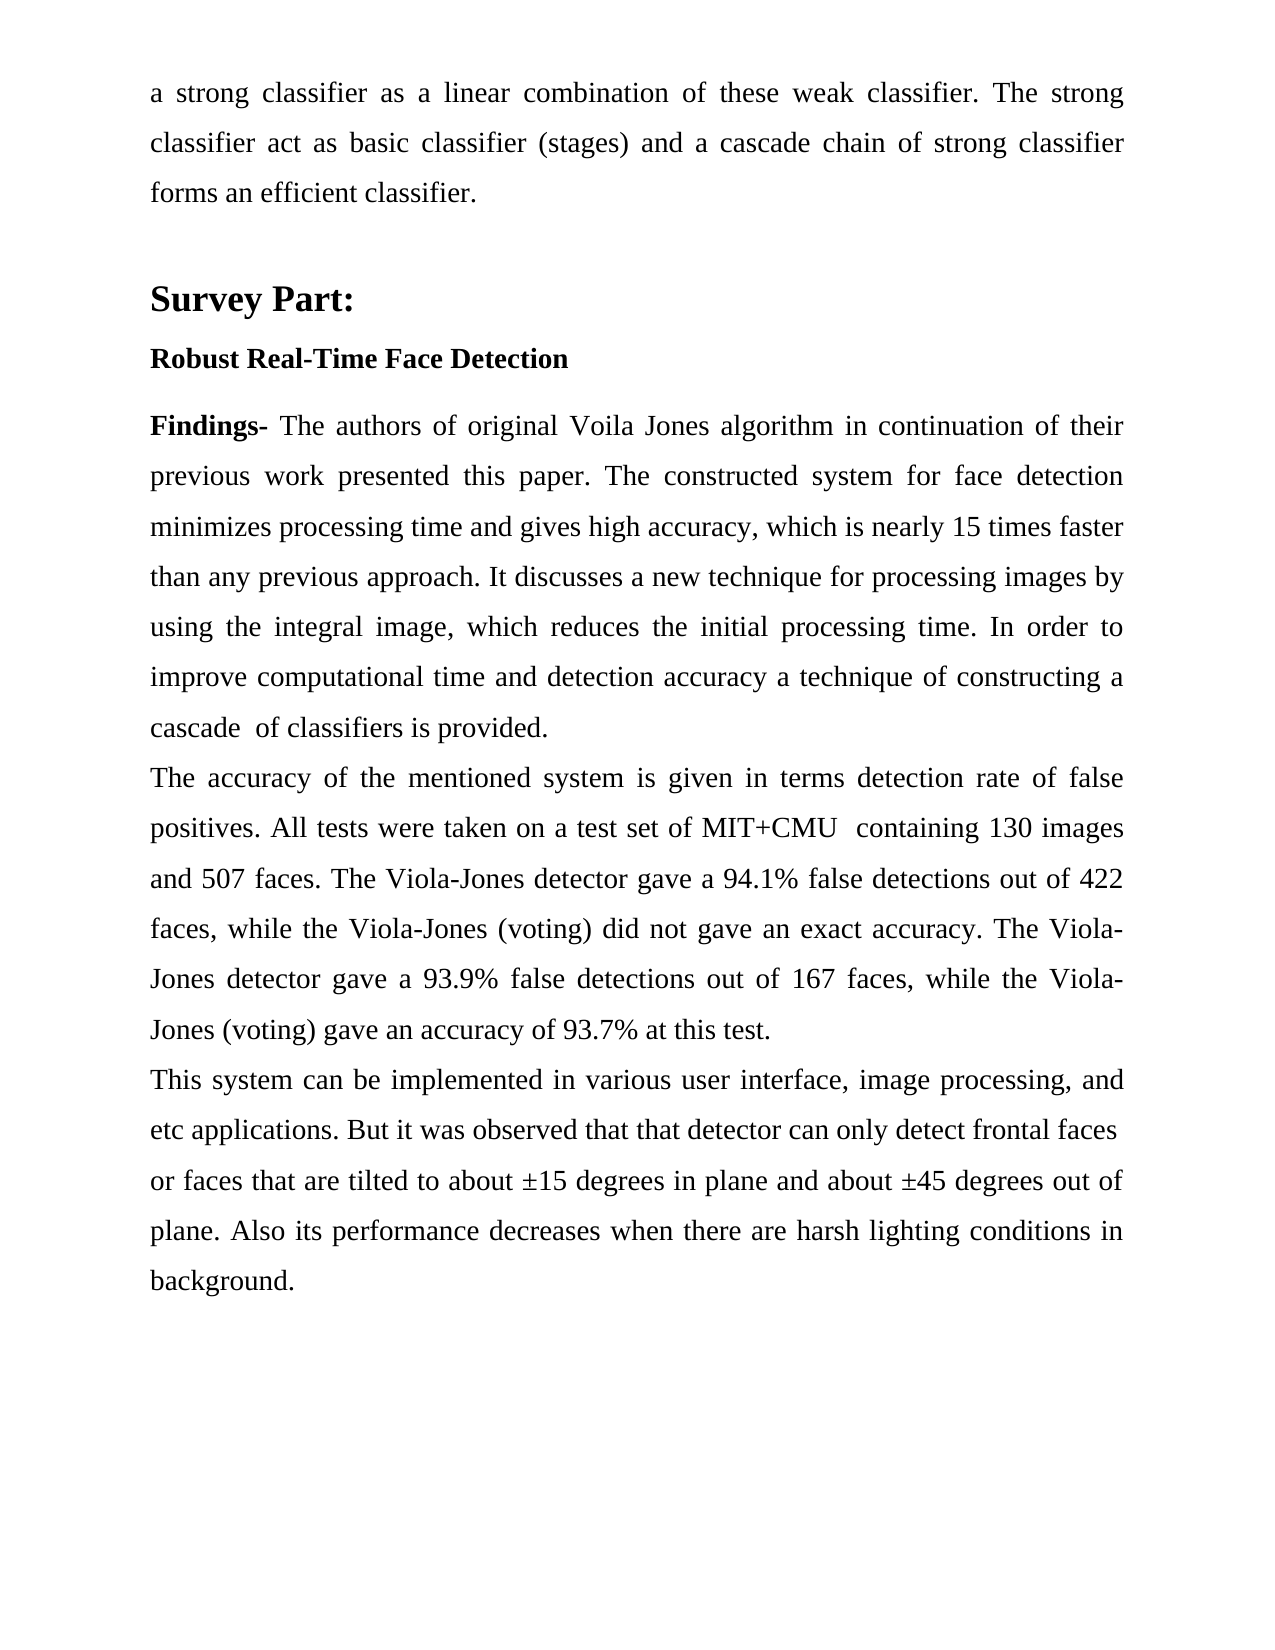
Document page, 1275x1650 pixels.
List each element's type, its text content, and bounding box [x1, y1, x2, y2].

text The accuracy of the mentioned system is given in terms detection rate of false positives. All tests were taken on a test set of MIT+CMU containing 130 images and 507 faces. The Viola-Jones detector gave a 94.1% false detections out of 422 faces, while the Viola-Jones (voting) did not gave an exact accuracy. The Viola-Jones detector gave a 93.9% false detections out of 167 faces, while the Viola-Jones (voting) gave an accuracy of 93.7% at this test. [150, 760, 1125, 1045]
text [150, 75, 1125, 209]
text This system can be implemented in various user interface, image processing, and etc applications. But it was observed that that detector can only detect frontal faces [150, 1062, 1125, 1146]
text Robust Real-Time Face Detection [150, 341, 1125, 374]
text Survey Part: [150, 276, 1125, 319]
text Findings- The authors of original Voila Jones algorithm in continuation of their previous work presented this paper. The constructed system for face detection minimizes processing time and gives high accuracy, which is nearly 15 times faster than any previous approach. It discusses a new technique for processing images by using the integral image, which reduces the initial processing time. In order to improve computational time and detection accuracy a technique of constructing a cascade of classifiers is provided. [150, 408, 1125, 743]
text or faces that are tilted to about ±15 degrees in plane and about ±45 degrees out of plane. Also its performance decreases when there are harsh lighting conditions in background. [150, 1163, 1125, 1297]
